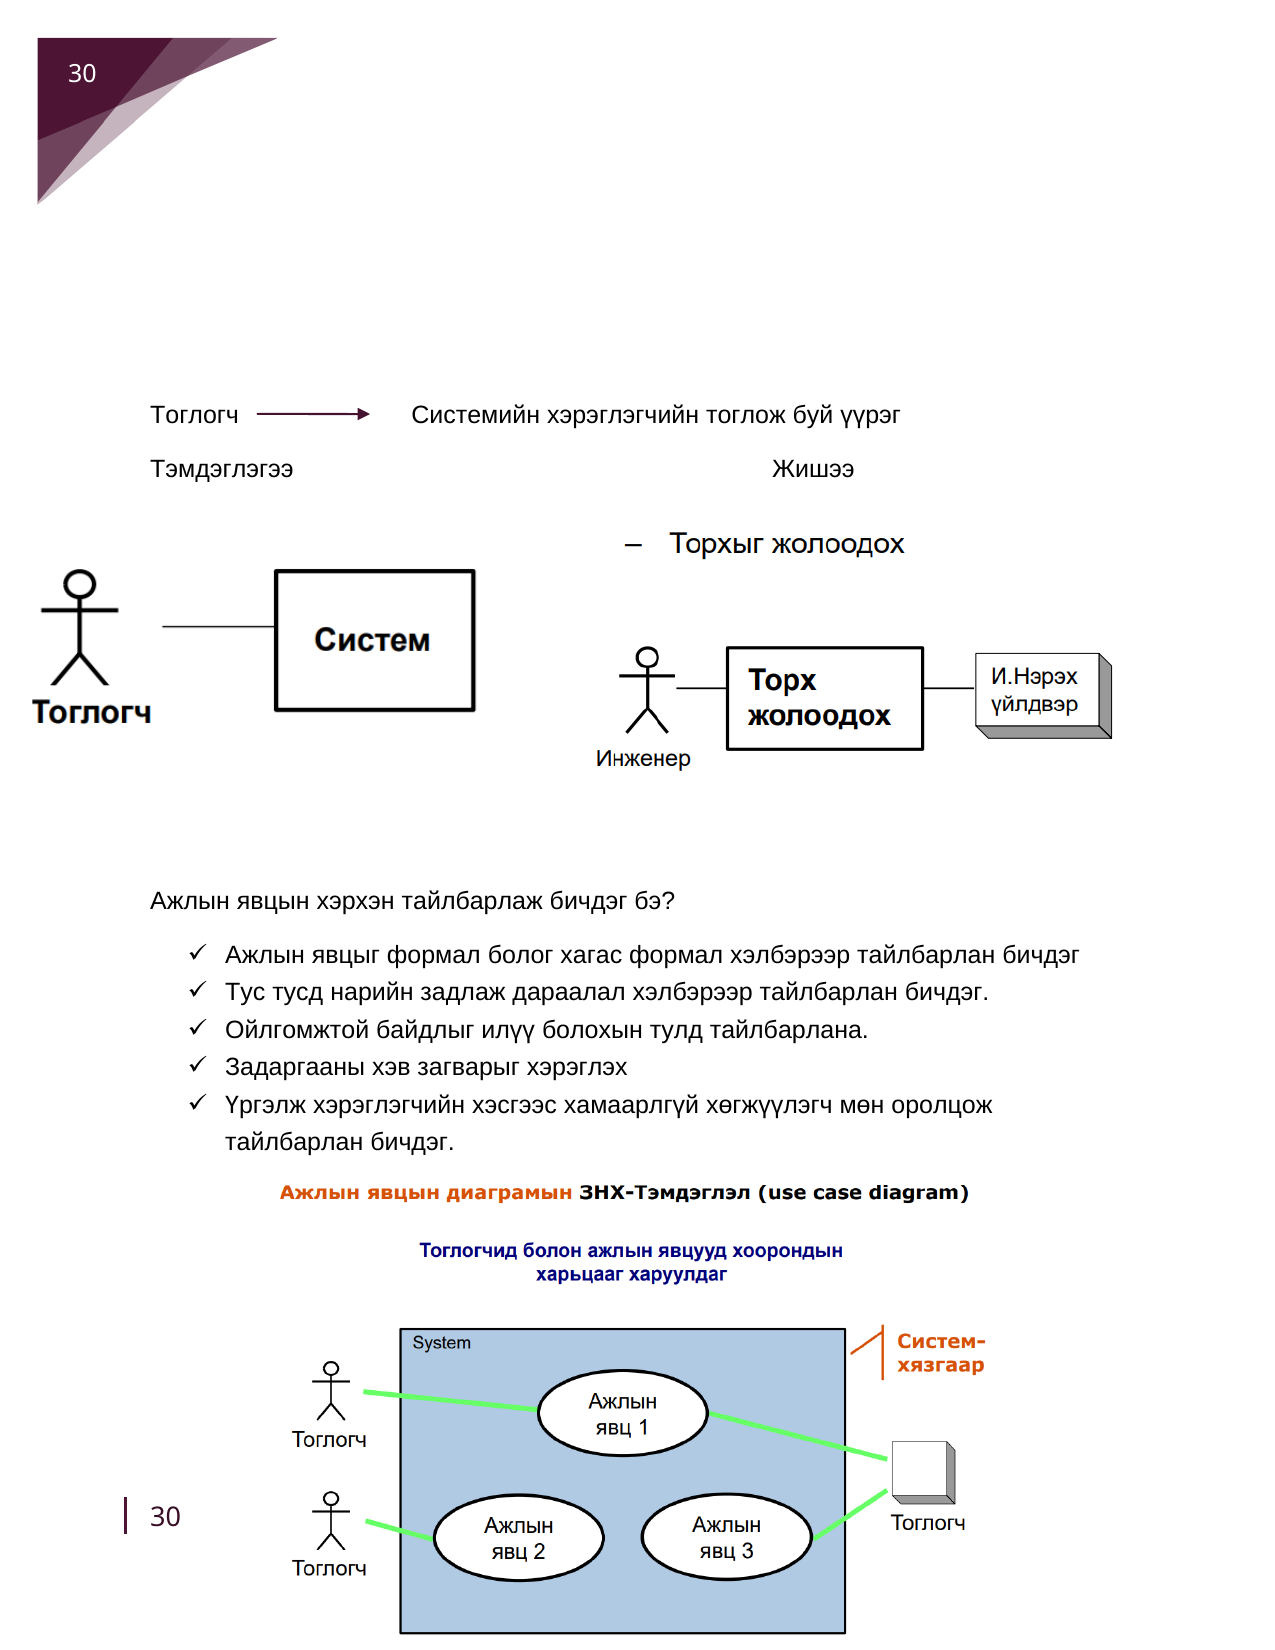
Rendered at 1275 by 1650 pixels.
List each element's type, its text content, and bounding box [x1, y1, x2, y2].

text Тэмдэглэгээ Жишээ [150, 454, 1125, 483]
text Ажлын явцын хэрхэн тайлбарлаж бичдэг бэ? [150, 886, 1125, 914]
list Ойлгомжтой байдлыг илүү болохын тулд тайлбарлана. [187, 1014, 1125, 1043]
text Тоглогч Системийн хэрэглэгчийн тоглож буй үүрэг [150, 400, 1125, 429]
picture [572, 500, 1122, 791]
picture [31, 555, 485, 733]
picture [37, 37, 279, 206]
list Үргэлж хэрэглэгчийн хэсгээс хамаарлгүй хөгжүүлэгч мөн оролцож тайлбарлан бичдэг. [187, 1089, 1125, 1156]
list Задаргааны хэв загварыг хэрэглэх [187, 1052, 1125, 1081]
list Тус тусд нарийн задлаж дараалал хэлбэрээр тайлбарлан бичдэг. [187, 977, 1125, 1006]
picture [256, 1176, 1009, 1637]
list Ажлын явцыг формал болог хагас формал хэлбэрээр тайлбарлан бичдэг [187, 939, 1125, 968]
